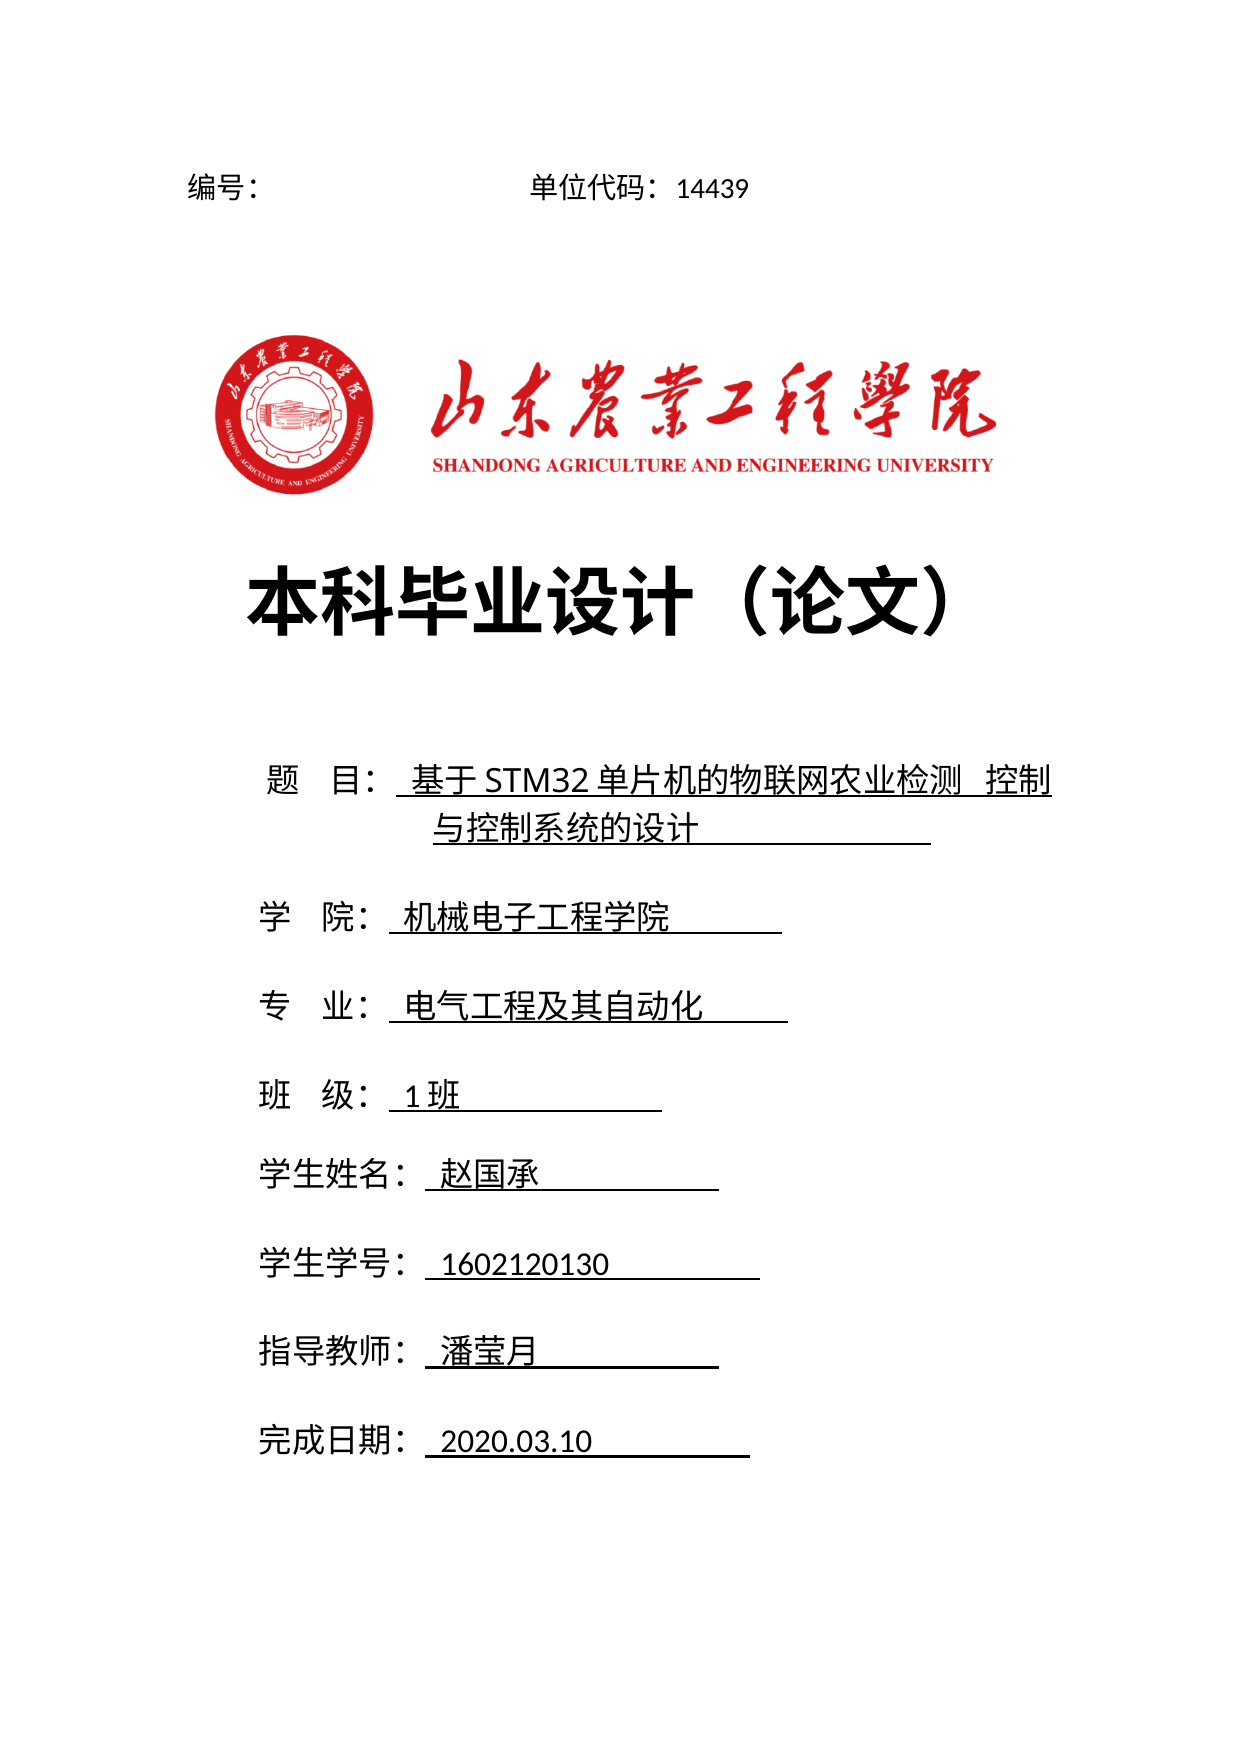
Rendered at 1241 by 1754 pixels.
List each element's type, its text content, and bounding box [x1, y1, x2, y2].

text 专 业： 电气工程及其自动化 [187, 980, 1053, 1028]
text 指导教师： 潘莹月 [187, 1325, 1053, 1373]
picture [197, 329, 1011, 501]
text 学 院： 机械电子工程学院 [187, 891, 1053, 939]
text 编号： 单位代码：14439 [187, 153, 1053, 218]
text 完成日期： 2020.03.10 [187, 1414, 1053, 1462]
text 本科毕业设计（论文） [187, 532, 1053, 662]
text 学生姓名： 赵国承 [187, 1147, 1053, 1196]
text 学生学号： 1602120130 [187, 1236, 1053, 1284]
text 班 级： 1班 [187, 1069, 1053, 1117]
text 题 目： 基于STM32单片机的物联网农业检测 控制与控制系统的设计 [266, 753, 1053, 850]
